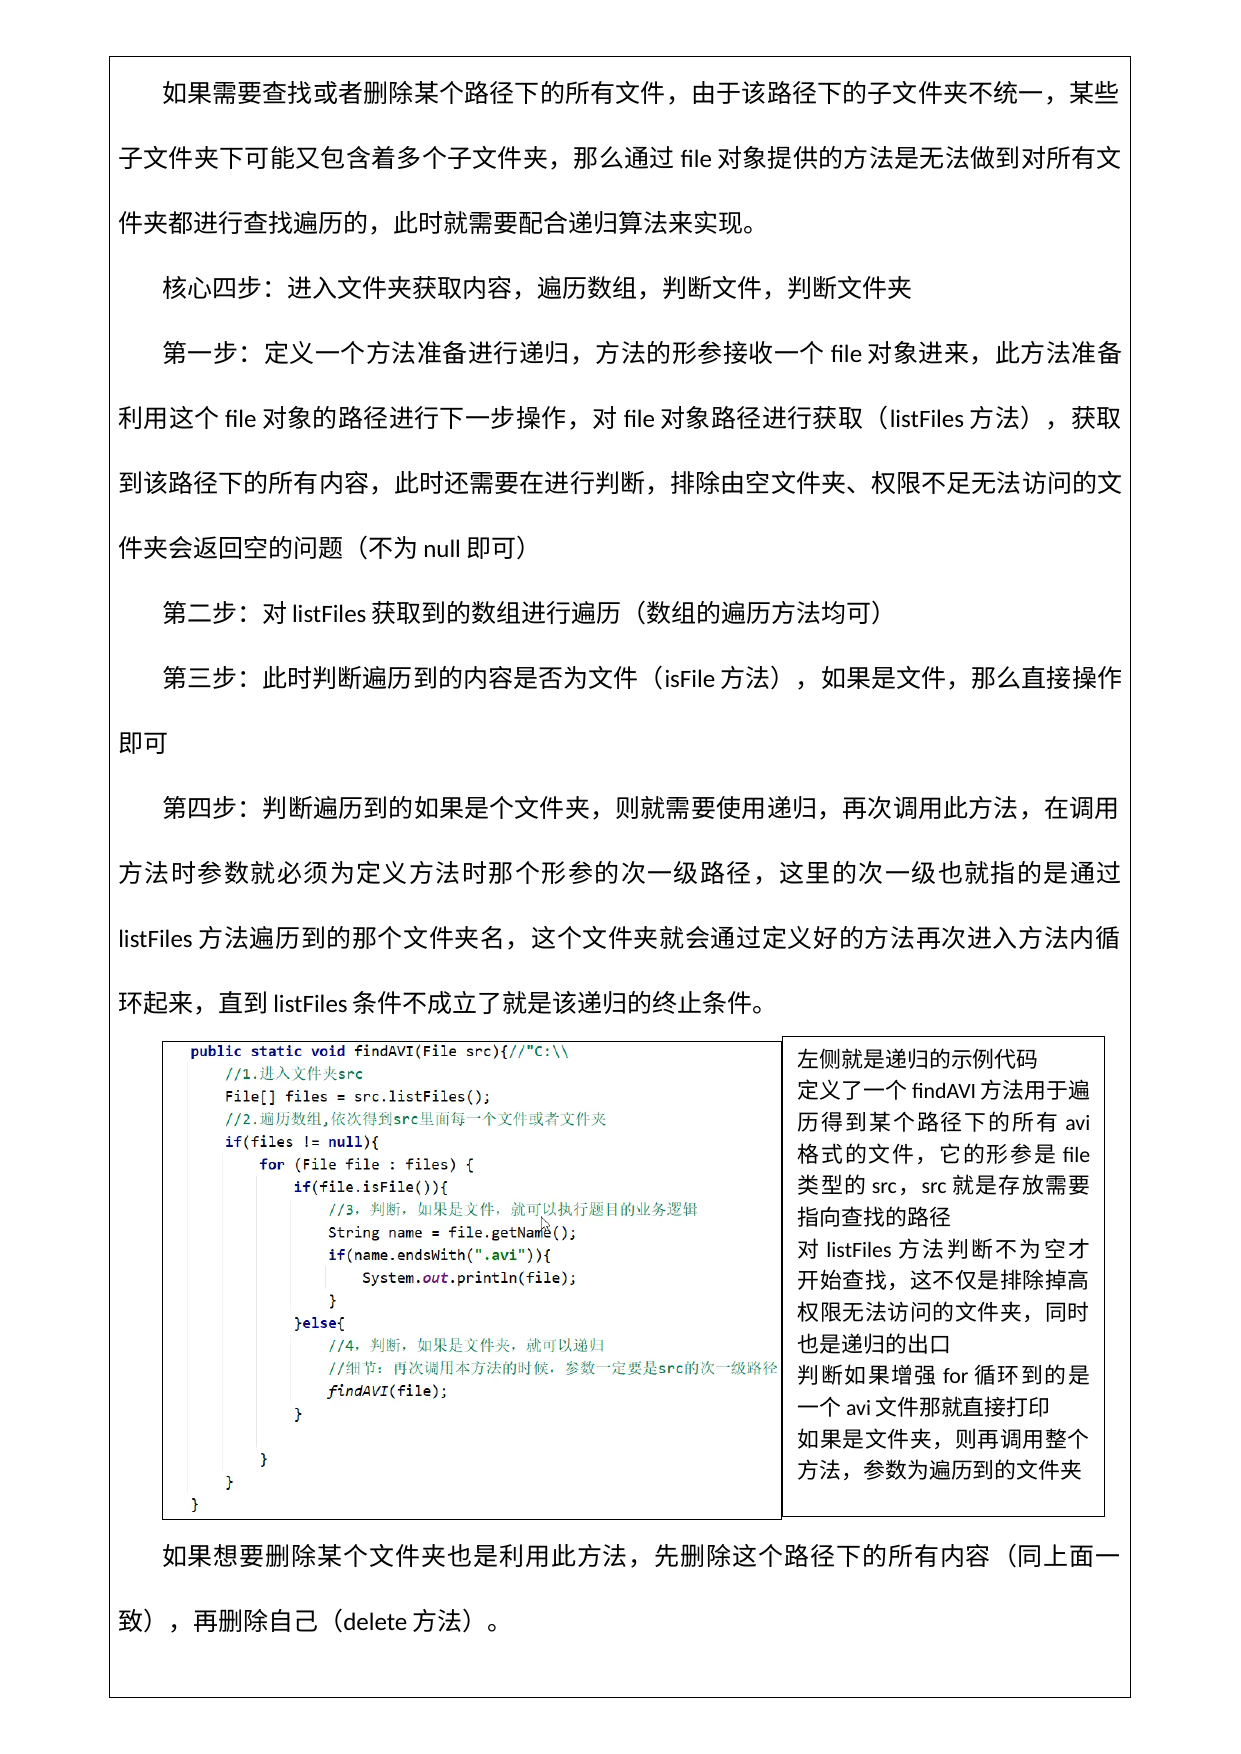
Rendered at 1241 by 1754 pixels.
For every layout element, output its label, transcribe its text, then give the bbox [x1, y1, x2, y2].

picture [163, 1042, 781, 1519]
list 第一步：定义一个方法准备进行递归，方法的形参接收一个file对象进来，此方法准备利用这个file对象的路径进行下一步操作，对file对象路径进行获取（listFiles方法），获取到该路径下的所有内容，此时还需要在进行判断，排除由空文件夹、权限不足无法访问的文件夹会返回空的问题（不为null即可） [118, 319, 1122, 579]
list 如果需要查找或者删除某个路径下的所有文件，由于该路径下的子文件夹不统一，某些子文件夹下可能又包含着多个子文件夹，那么通过file对象提供的方法是无法做到对所有文件夹都进行查找遍历的，此时就需要配合递归算法来实现。 [118, 59, 1122, 254]
list 第三步：此时判断遍历到的内容是否为文件（isFile方法），如果是文件，那么直接操作即可 [118, 644, 1122, 774]
list 第四步：判断遍历到的如果是个文件夹，则就需要使用递归，再次调用此方法，在调用方法时参数就必须为定义方法时那个形参的次一级路径，这里的次一级也就指的是通过listFiles方法遍历到的那个文件夹名，这个文件夹就会通过定义好的方法再次进入方法内循环起来，直到listFiles条件不成立了就是该递归的终止条件。 [118, 774, 1122, 1034]
list 如果想要删除某个文件夹也是利用此方法，先删除这个路径下的所有内容（同上面一致），再删除自己（delete方法）。 [118, 1522, 1122, 1652]
list 核心四步：进入文件夹获取内容，遍历数组，判断文件，判断文件夹 [118, 254, 1122, 319]
list 第二步：对listFiles获取到的数组进行遍历（数组的遍历方法均可） [118, 579, 1122, 644]
